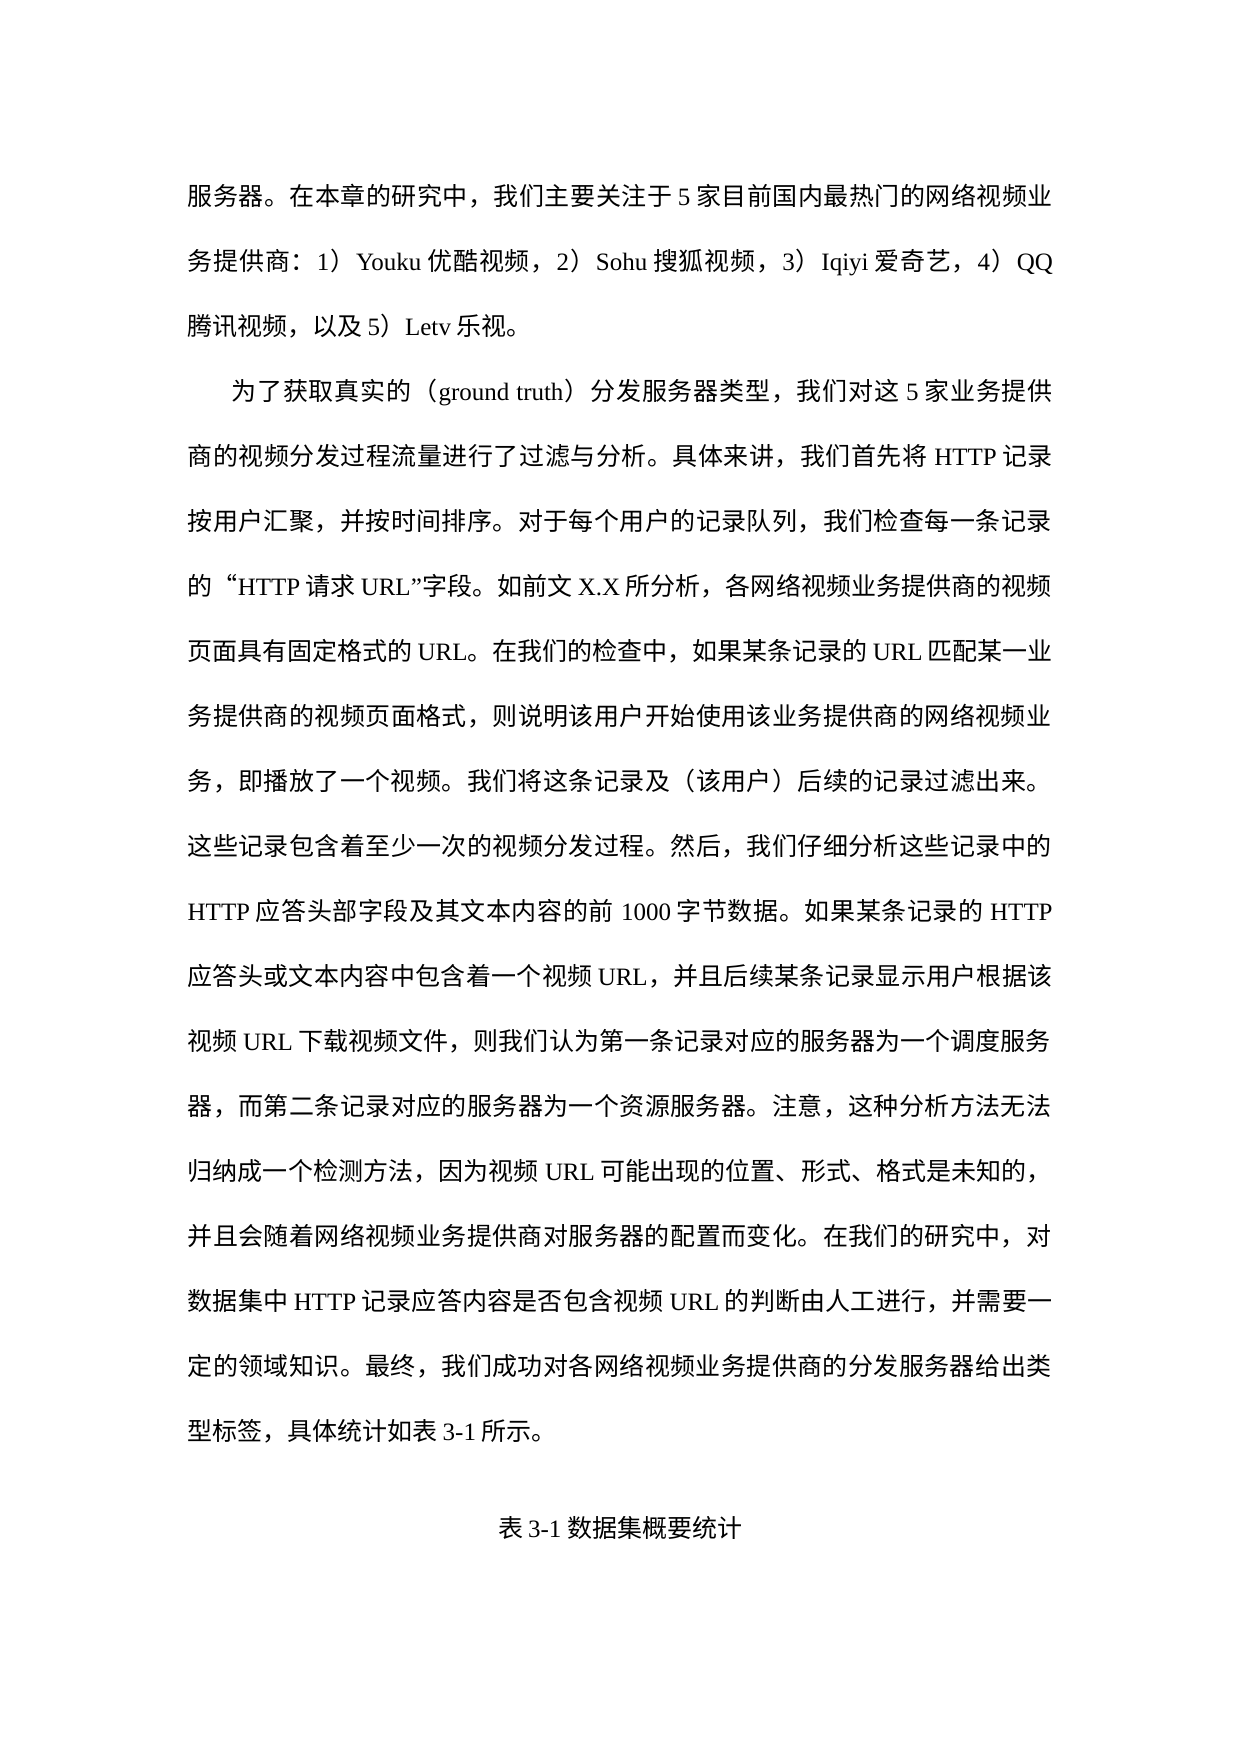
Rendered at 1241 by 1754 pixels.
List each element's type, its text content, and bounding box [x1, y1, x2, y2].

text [187, 162, 1053, 357]
text 表3-1 数据集概要统计 [187, 1494, 1053, 1559]
text 为了获取真实的（ground truth）分发服务器类型，我们对这5家业务提供商的视频分发过程流量进行了过滤与分析。具体来讲，我们首先将HTTP记录按用户汇聚，并按时间排序。对于每个用户的记录队列，我们检查每一条记录的“HTTP请求URL”字段。如前文X.X所分析，各网络视频业务提供商的视频页面具有固定格式的URL。在我们的检查中，如果某条记录的URL匹配某一业务提供商的视频页面格式，则说明该用户开始使用该业务提供商的网络视频业务，即播放了一个视频。我们将这条记录及（该用户）后续的记录过滤出来。这些记录包含着至少一次的视频分发过程。然后，我们仔细分析这些记录中的HTTP应答头部字段及其文本内容的前1000字节数据。如果某条记录的HTTP应答头或文本内容中包含着一个视频URL，并且后续某条记录显示用户根据该视频URL下载视频文件，则我们认为第一条记录对应的服务器为一个调度服务器，而第二条记录对应的服务器为一个资源服务器。注意，这种分析方法无法归纳成一个检测方法，因为视频URL可能出现的位置、形式、格式是未知的，并且会随着网络视频业务提供商对服务器的配置而变化。在我们的研究中，对数据集中HTTP记录应答内容是否包含视频URL的判断由人工进行，并需要一定的领域知识。最终，我们成功对各网络视频业务提供商的分发服务器给出类型标签，具体统计如表3-1所示。 [187, 357, 1053, 1462]
